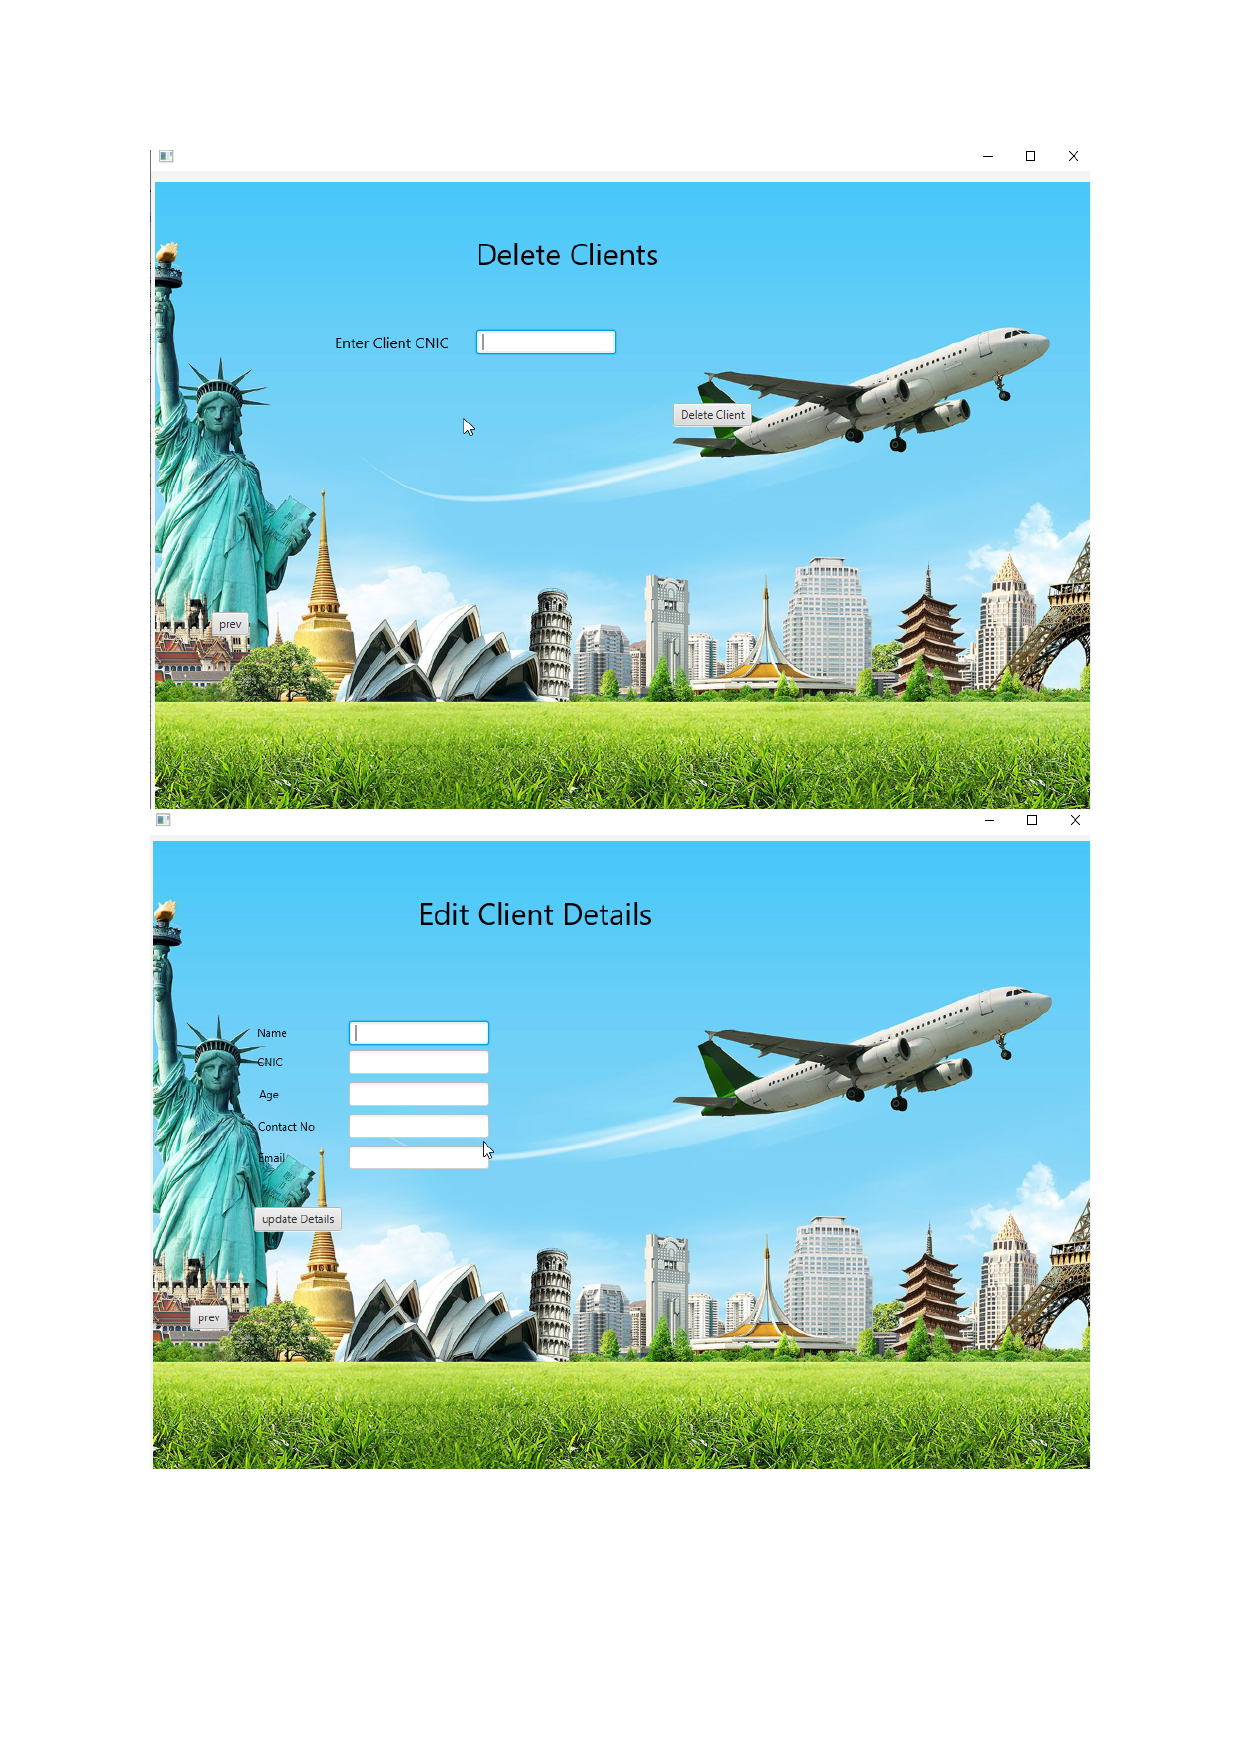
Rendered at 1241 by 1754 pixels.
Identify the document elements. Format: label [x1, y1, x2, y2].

picture [150, 810, 1091, 1469]
picture [150, 150, 1091, 809]
